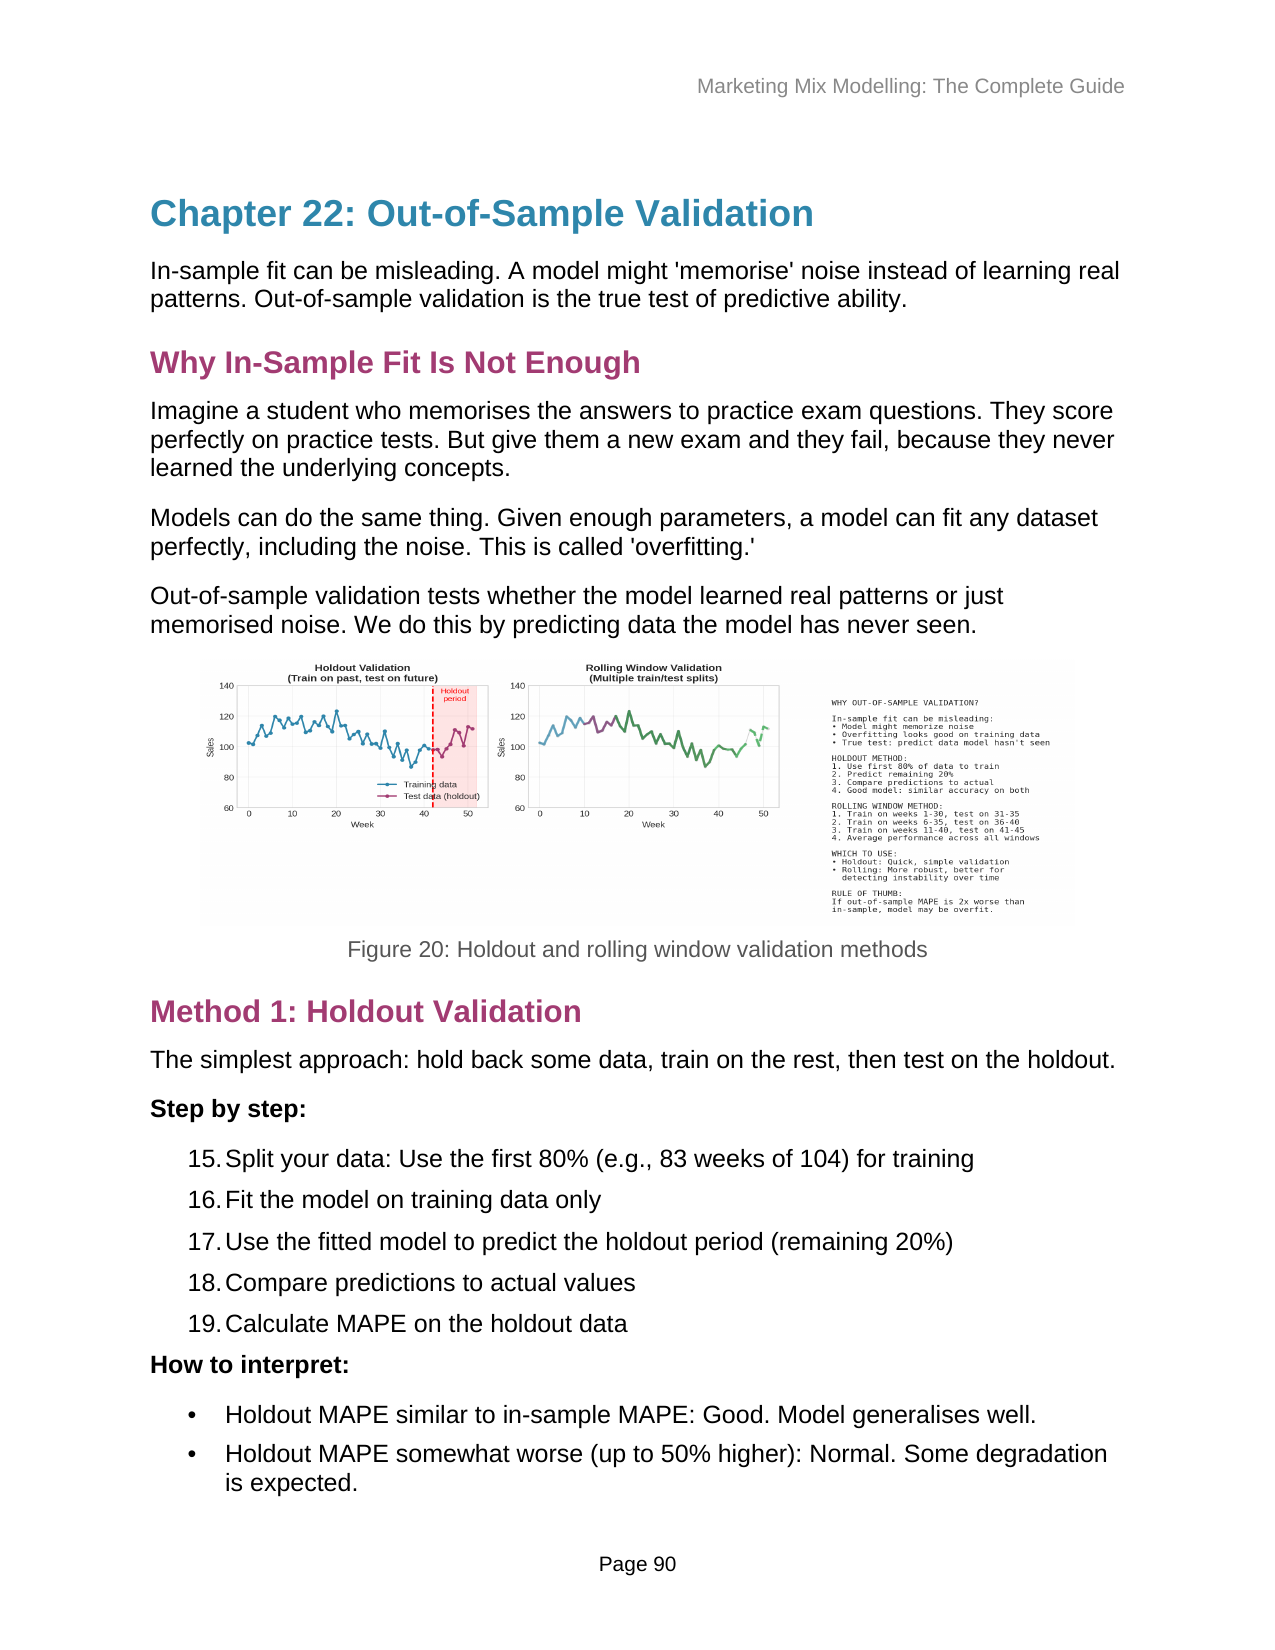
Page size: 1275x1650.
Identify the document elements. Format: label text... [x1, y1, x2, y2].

text Out-of-sample validation tests whether the model learned real patterns or just memorised noise. We do this by predicting data the model has never seen. [150, 581, 1125, 639]
list Holdout MAPE similar to in-sample MAPE: Good. Model generalises well. [187, 1400, 1125, 1429]
subtitle Method 1: Holdout Validation [150, 993, 1125, 1029]
list Use the fitted model to predict the holdout period (remaining 20%) [187, 1227, 1125, 1255]
text Step by step: [150, 1094, 1125, 1123]
subtitle Why In-Sample Fit Is Not Enough [150, 344, 1125, 380]
text Figure 20: Holdout and rolling window validation methods [150, 936, 1125, 962]
list Fit the model on training data only [187, 1185, 1125, 1214]
list Calculate MAPE on the holdout data [187, 1309, 1125, 1338]
picture [200, 659, 1075, 926]
list Holdout MAPE somewhat worse (up to 50% higher): Normal. Some degradation is expected. [187, 1439, 1125, 1497]
text In-sample fit can be misleading. A model might 'memorise' noise instead of learning real patterns. Out-of-sample validation is the true test of predictive ability. [150, 256, 1125, 313]
list Compare predictions to actual values [187, 1268, 1125, 1297]
text Models can do the same thing. Given enough parameters, a model can fit any dataset perfectly, including the noise. This is called 'overfitting.' [150, 503, 1125, 561]
text How to interpret: [150, 1350, 1125, 1379]
list Split your data: Use the first 80% (e.g., 83 weeks of 104) for training [187, 1144, 1125, 1173]
text The simplest approach: hold back some data, train on the rest, then test on the holdout. [150, 1045, 1125, 1074]
subtitle Chapter 22: Out-of-Sample Validation [150, 192, 1125, 235]
text Imagine a student who memorises the answers to practice exam questions. They score perfectly on practice tests. But give them a new exam and they fail, because they never learned the underlying concepts. [150, 396, 1125, 482]
